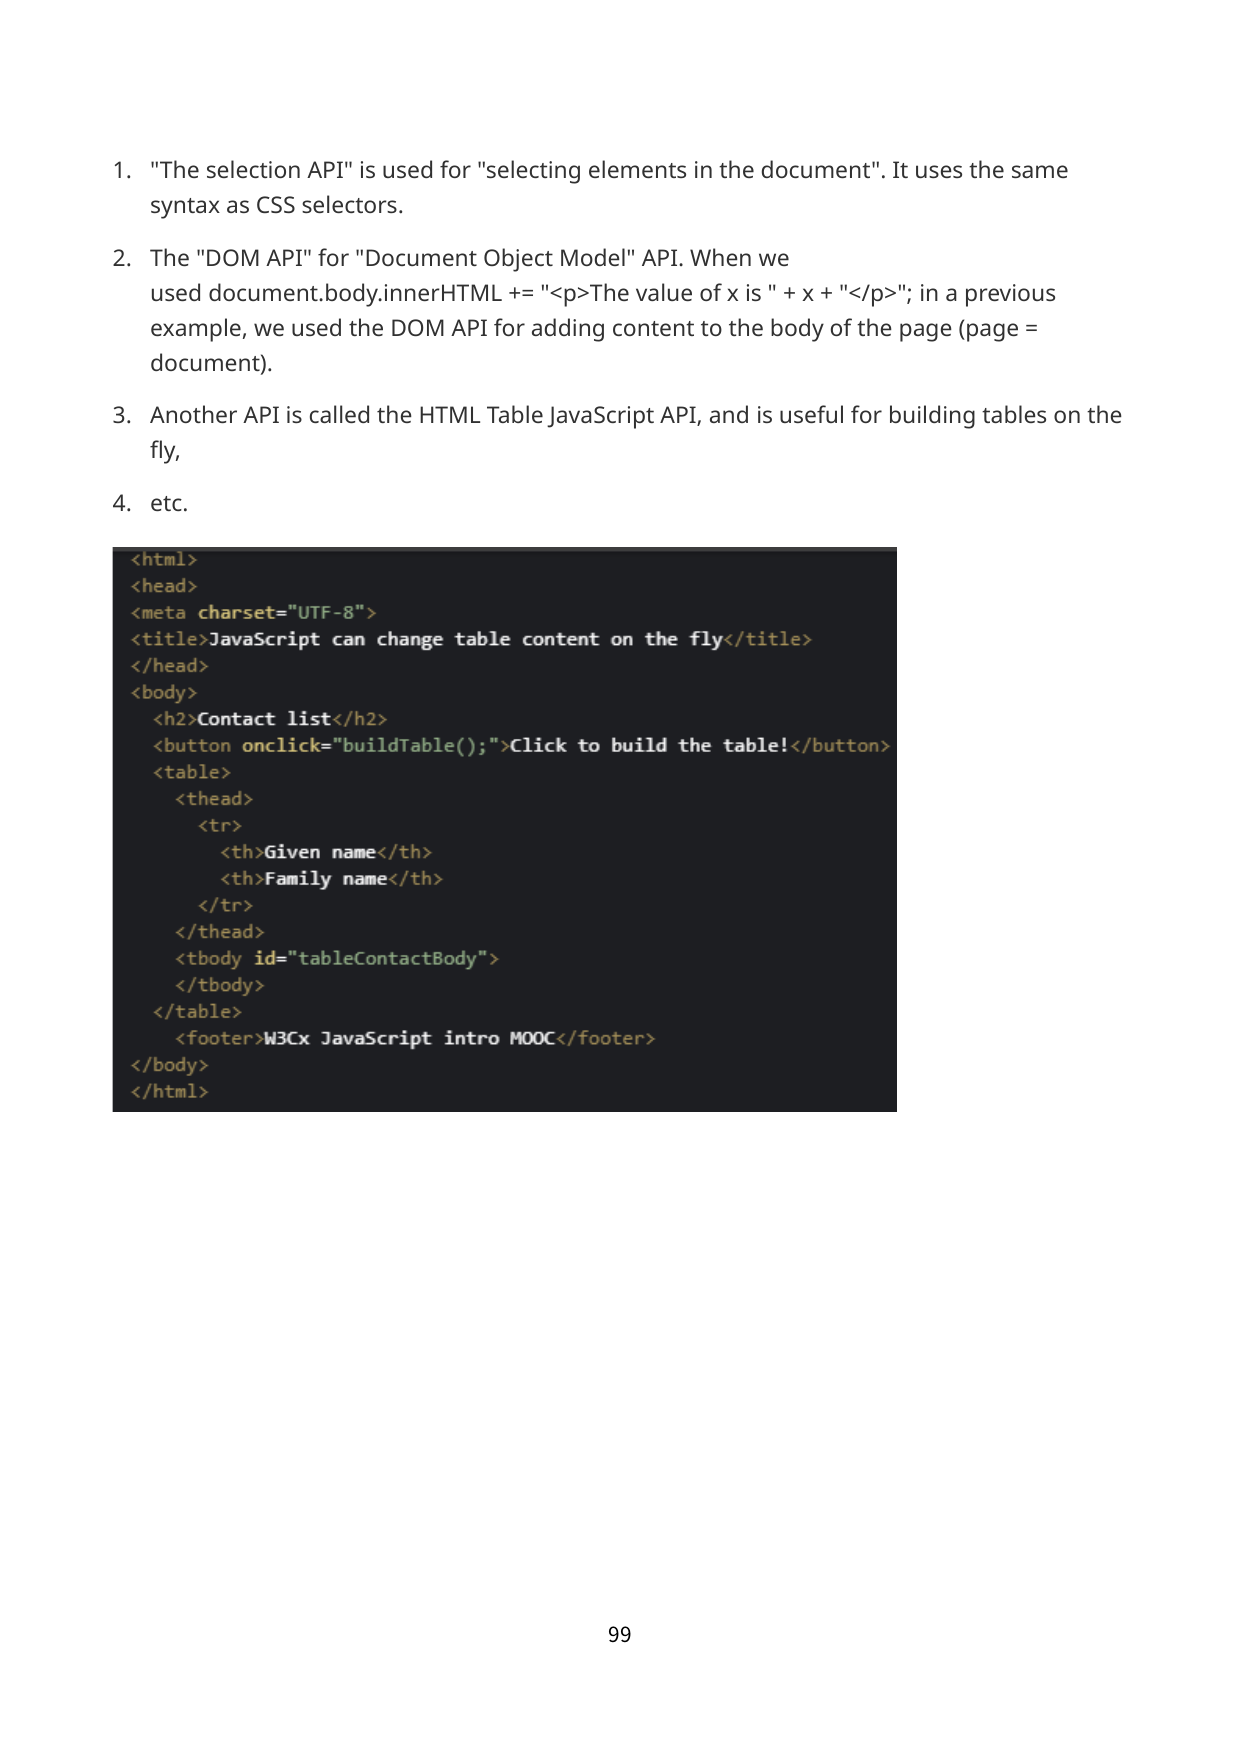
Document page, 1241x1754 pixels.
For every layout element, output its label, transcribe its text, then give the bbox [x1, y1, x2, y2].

picture [112, 547, 897, 1112]
list Another API is called the HTML Table JavaScript API, and is useful for building tables on the fly, [112, 395, 1128, 465]
list etc. [112, 483, 1128, 518]
list The "DOM API" for "Document Object Model" API. When we used document.body.innerHTML += "<p>The value of x is " + x + "</p>"; in a previous example, we used the DOM API for adding content to the body of the page (page = document). [112, 238, 1128, 378]
list "The selection API" is used for "selecting elements in the document". It uses the same syntax as CSS selectors. [112, 150, 1128, 220]
